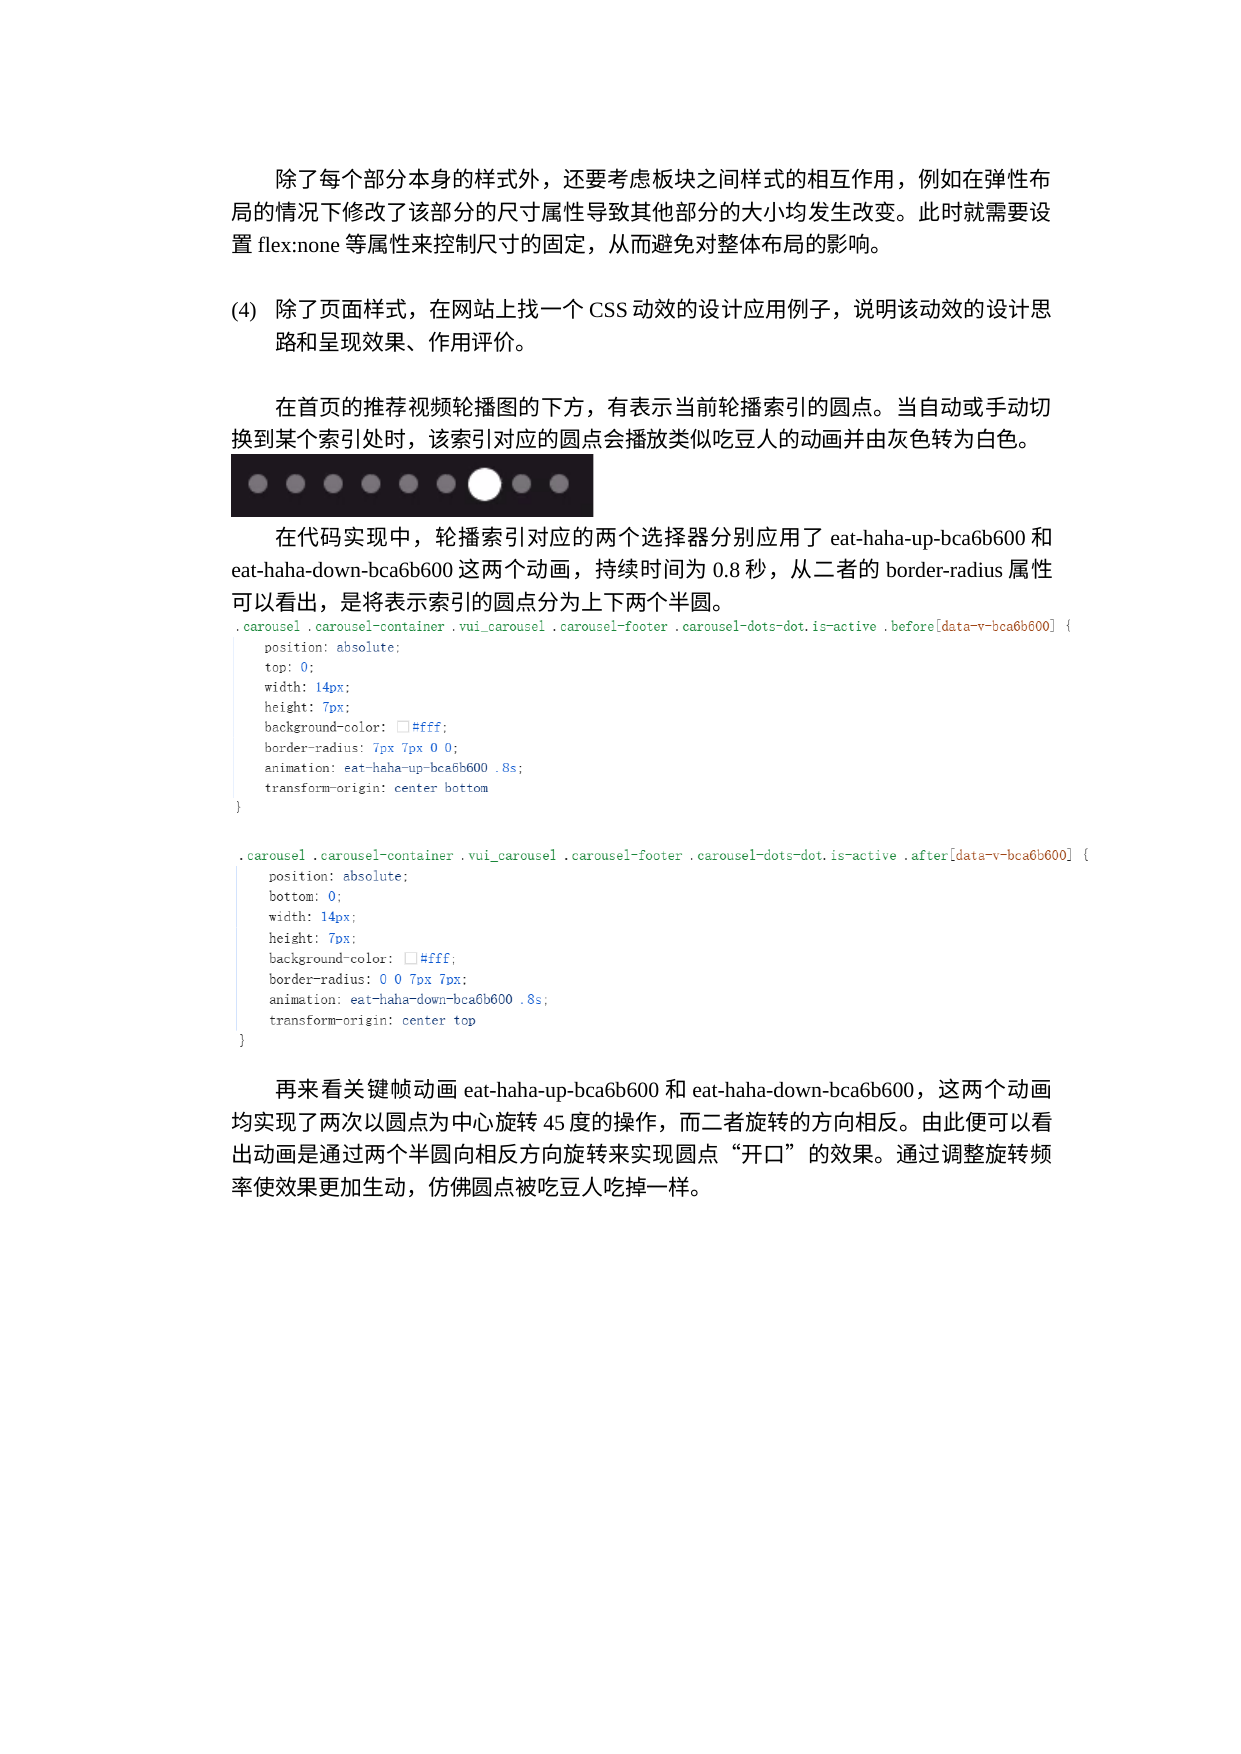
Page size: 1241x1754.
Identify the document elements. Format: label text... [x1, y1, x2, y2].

text 在代码实现中，轮播索引对应的两个选择器分别应用了eat-haha-up-bca6b600和eat-haha-down-bca6b600这两个动画，持续时间为0.8秒，从二者的border-radius属性可以看出，是将表示索引的圆点分为上下两个半圆。 [231, 519, 1053, 617]
picture [231, 844, 1098, 1052]
picture [231, 454, 594, 517]
picture [231, 617, 1081, 816]
text 再来看关键帧动画eat-haha-up-bca6b600和eat-haha-down-bca6b600，这两个动画均实现了两次以圆点为中心旋转45度的操作，而二者旋转的方向相反。由此便可以看出动画是通过两个半圆向相反方向旋转来实现圆点“开口”的效果。通过调整旋转频率使效果更加生动，仿佛圆点被吃豆人吃掉一样。 [231, 1072, 1053, 1202]
text 除了每个部分本身的样式外，还要考虑板块之间样式的相互作用，例如在弹性布局的情况下修改了该部分的尺寸属性导致其他部分的大小均发生改变。此时就需要设置flex:none 等属性来控制尺寸的固定，从而避免对整体布局的影响。 [231, 162, 1053, 259]
list 除了页面样式，在网站上找一个CSS动效的设计应用例子，说明该动效的设计思路和呈现效果、作用评价。 [231, 292, 1053, 357]
text 在首页的推荐视频轮播图的下方，有表示当前轮播索引的圆点。当自动或手动切换到某个索引处时，该索引对应的圆点会播放类似吃豆人的动画并由灰色转为白色。 [231, 389, 1053, 454]
